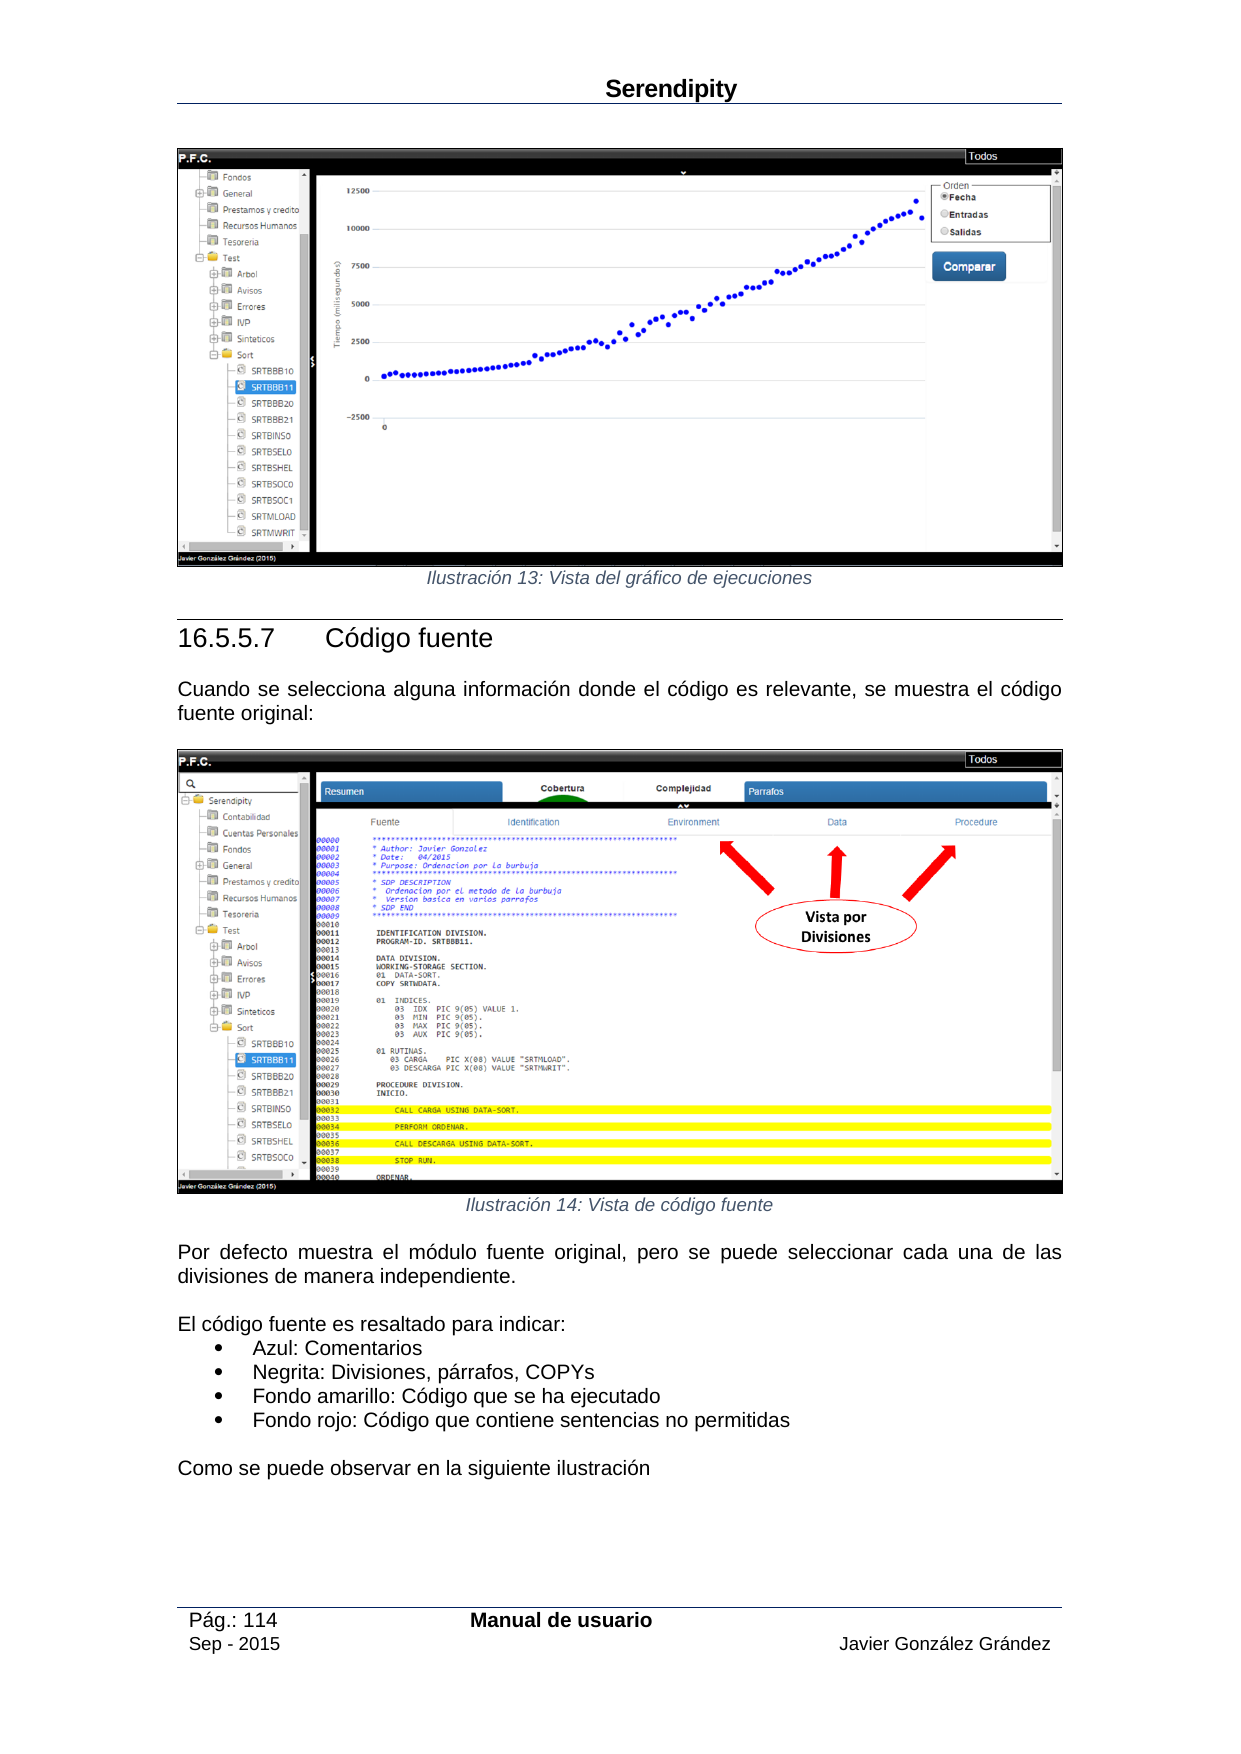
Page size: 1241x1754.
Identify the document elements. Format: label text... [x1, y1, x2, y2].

list Fondo rojo: Código que contiene sentencias no permitidas [215, 1408, 1063, 1432]
list Fondo amarillo: Código que se ha ejecutado [215, 1384, 1063, 1408]
text Como se puede observar en la siguiente ilustración [177, 1456, 1063, 1480]
text Por defecto muestra el módulo fuente original, pero se puede seleccionar cada una de las divisiones de manera independiente. [177, 1240, 1063, 1288]
text El código fuente es resaltado para indicar: [177, 1312, 1063, 1336]
list Negrita: Divisiones, párrafos, COPYs [215, 1359, 1063, 1384]
picture [178, 149, 1062, 566]
list Azul: Comentarios [215, 1336, 1063, 1359]
subtitle Código fuente [177, 620, 1063, 653]
picture [178, 750, 1062, 1193]
text Cuando se selecciona alguna información donde el código es relevante, se muestra el código fuente original: [177, 677, 1063, 725]
